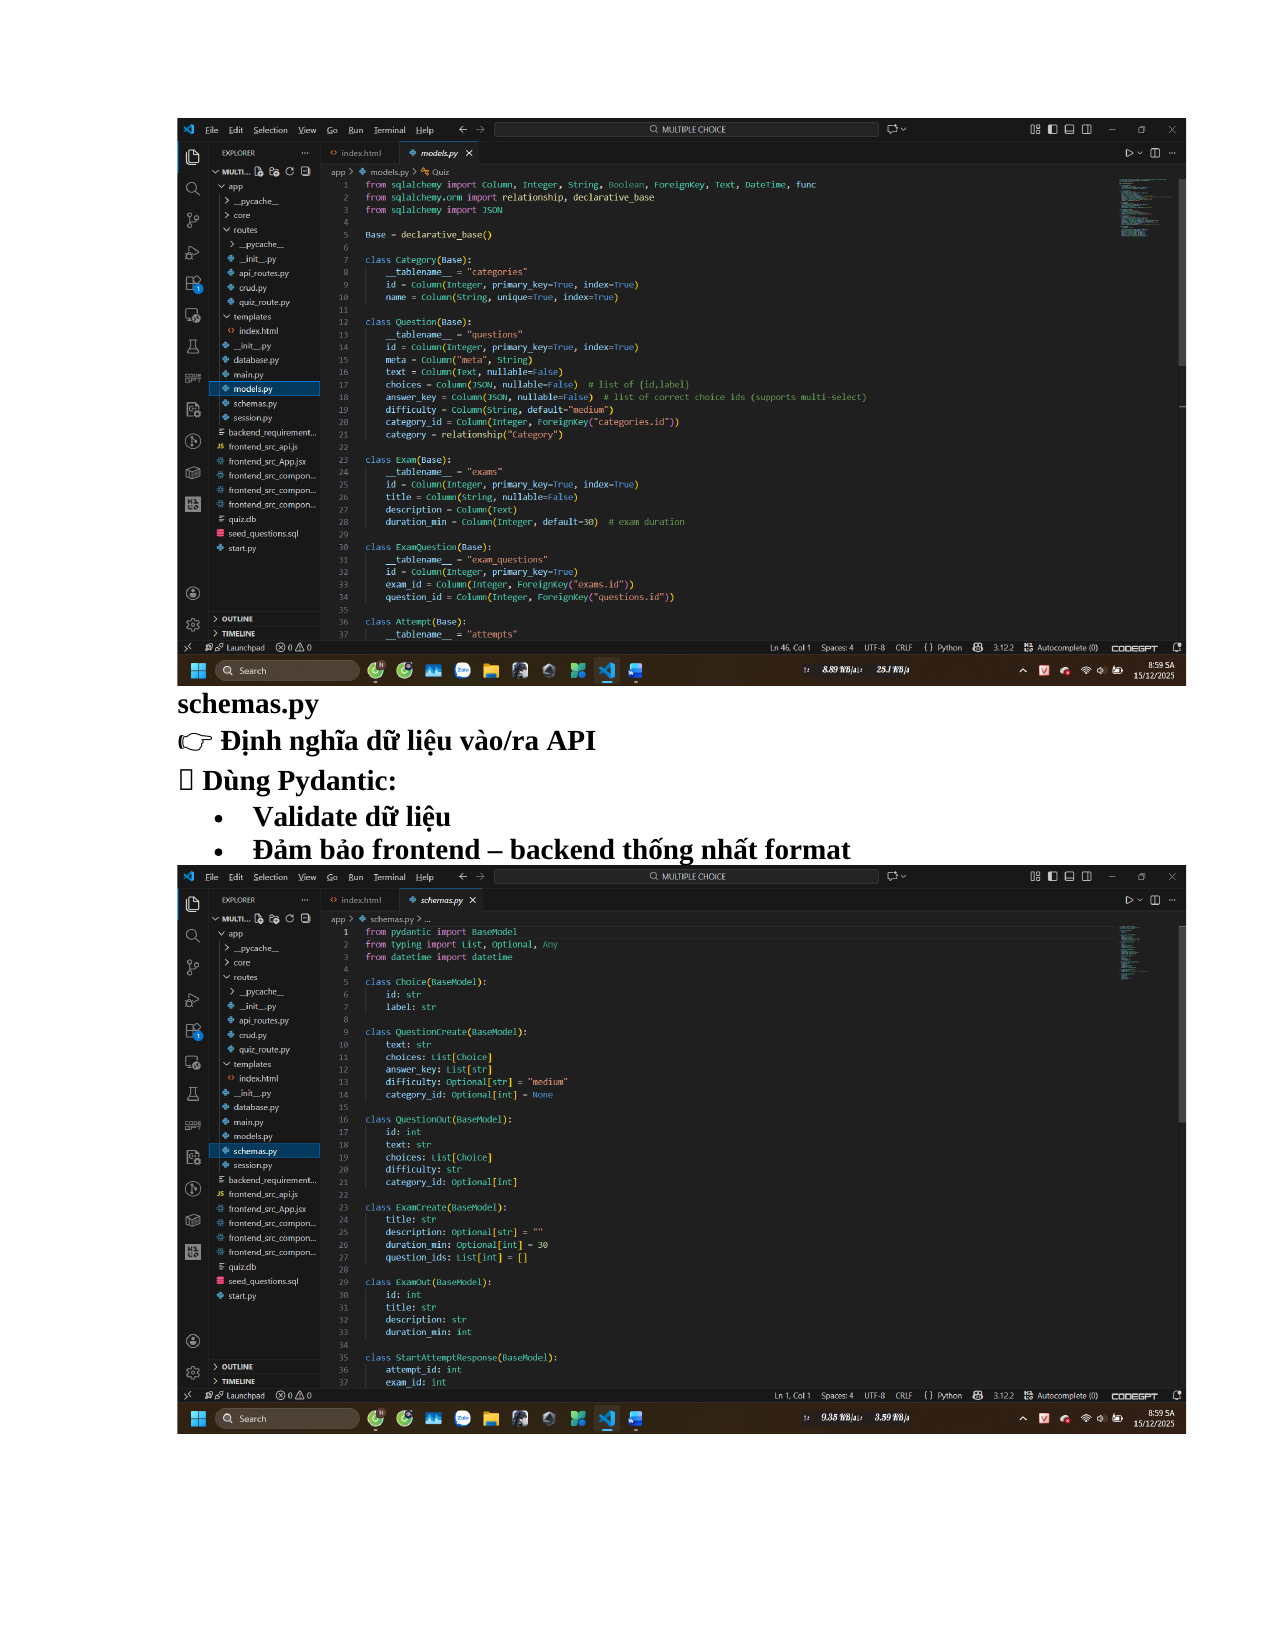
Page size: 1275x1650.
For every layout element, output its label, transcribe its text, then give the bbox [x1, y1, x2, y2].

picture [177, 118, 1187, 686]
text schemas.py [177, 686, 1186, 719]
text 👉 Định nghĩa dữ liệu vào/ra API [177, 719, 1186, 759]
list Validate dữ liệu [215, 799, 1186, 832]
picture [177, 865, 1187, 1434]
text 📌 Dùng Pydantic: [177, 759, 1186, 799]
list Đảm bảo frontend – backend thống nhất format [215, 832, 1186, 865]
